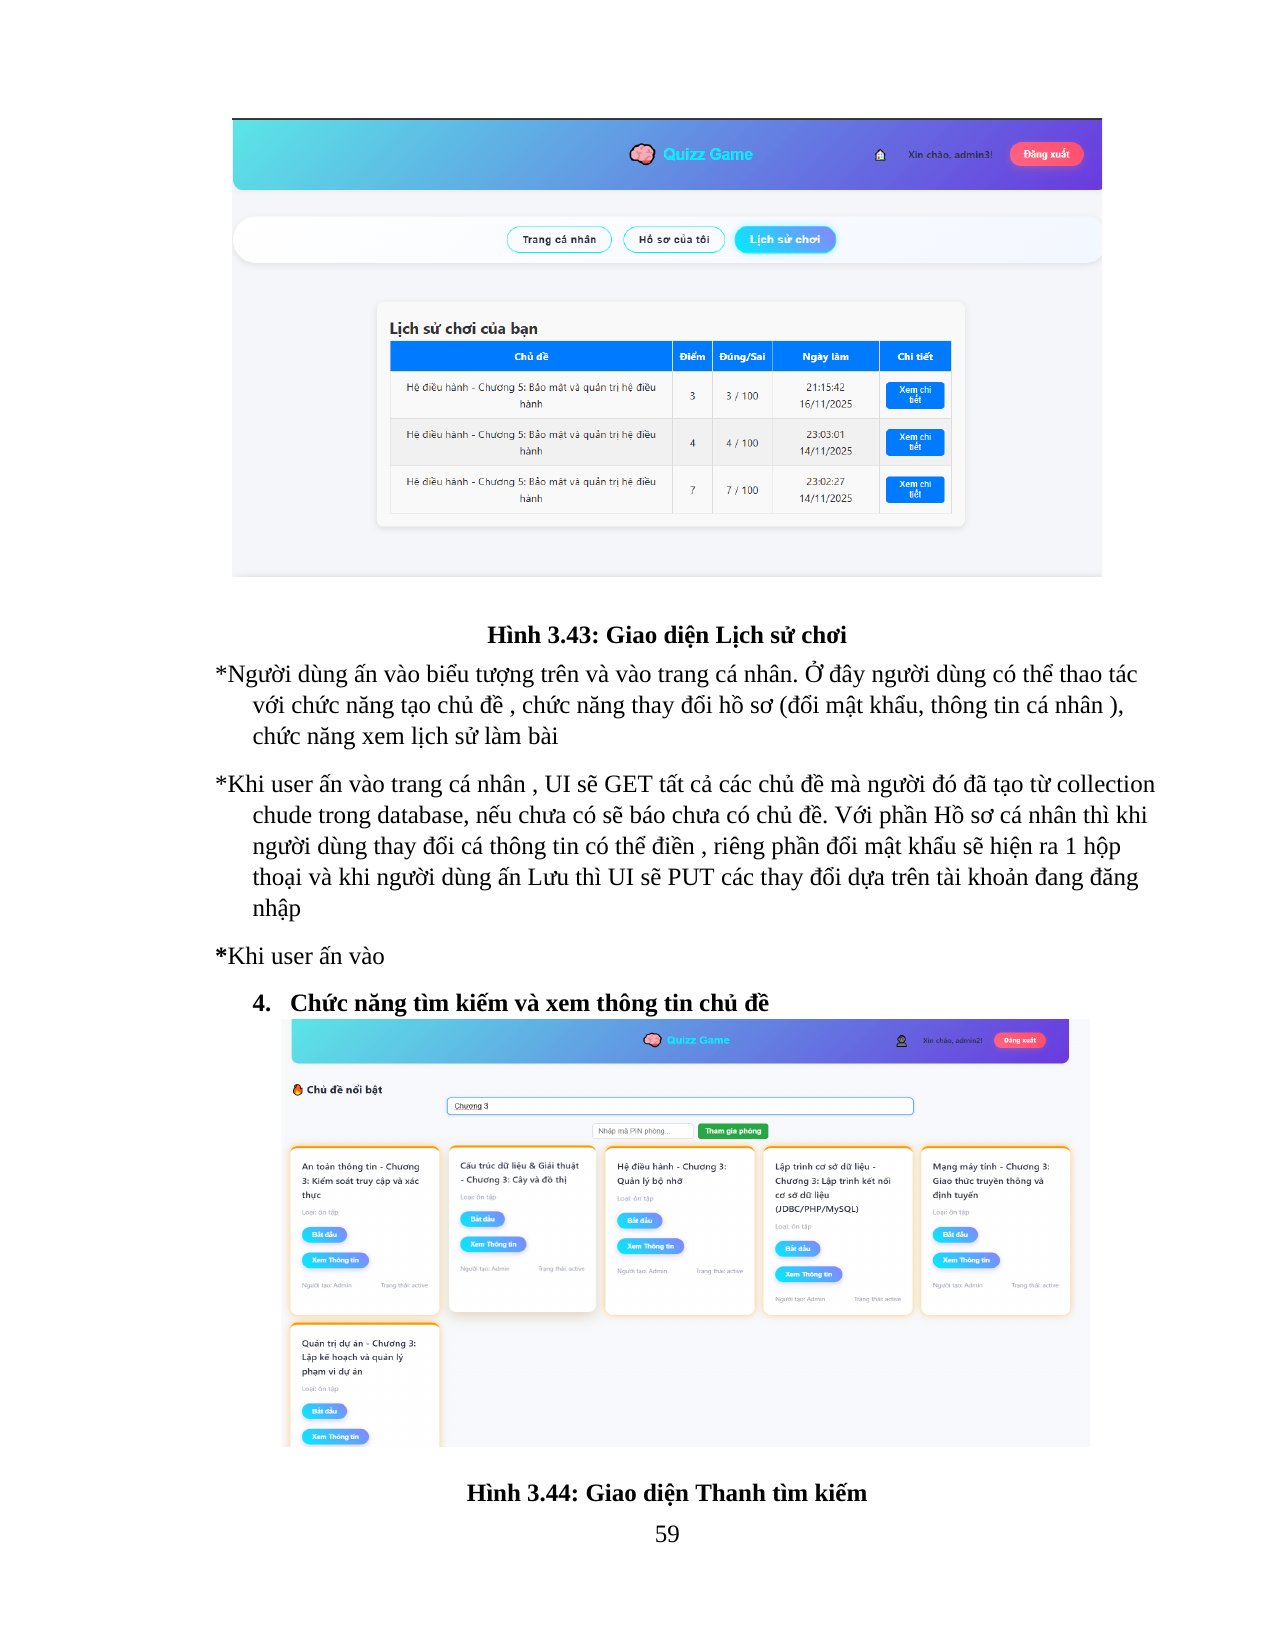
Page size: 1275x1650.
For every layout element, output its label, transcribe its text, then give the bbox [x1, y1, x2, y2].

text *Người dùng ấn vào biểu tượng trên và vào trang cá nhân. Ở đây người dùng có thể thao tác với chức năng tạo chủ đề , chức năng thay đổi hồ sơ (đổi mật khẩu, thông tin cá nhân ), chức năng xem lịch sử làm bài [215, 659, 1157, 750]
text *Khi user ấn vào trang cá nhân , UI sẽ GET tất cả các chủ đề mà người đó đã tạo từ collection chude trong database, nếu chưa có sẽ báo chưa có chủ đề. Với phần Hồ sơ cá nhân thì khi người dùng thay đổi cá thông tin có thể điền , riêng phần đổi mật khẩu sẽ hiện ra 1 hộp thoại và khi người dùng ấn Lưu thì UI sẽ PUT các thay đổi dựa trên tài khoản đang đăng nhập [215, 769, 1157, 922]
text Hình 3.44: Giao diện Thanh tìm kiếm [177, 1478, 1157, 1507]
list Chức năng tìm kiếm và xem thông tin chủ đề [252, 988, 1157, 1017]
picture [232, 118, 1103, 577]
text Hình 3.43: Giao diện Lịch sử chơi [177, 620, 1157, 648]
picture [281, 1019, 1091, 1447]
text *Khi user ấn vào [215, 941, 1157, 969]
